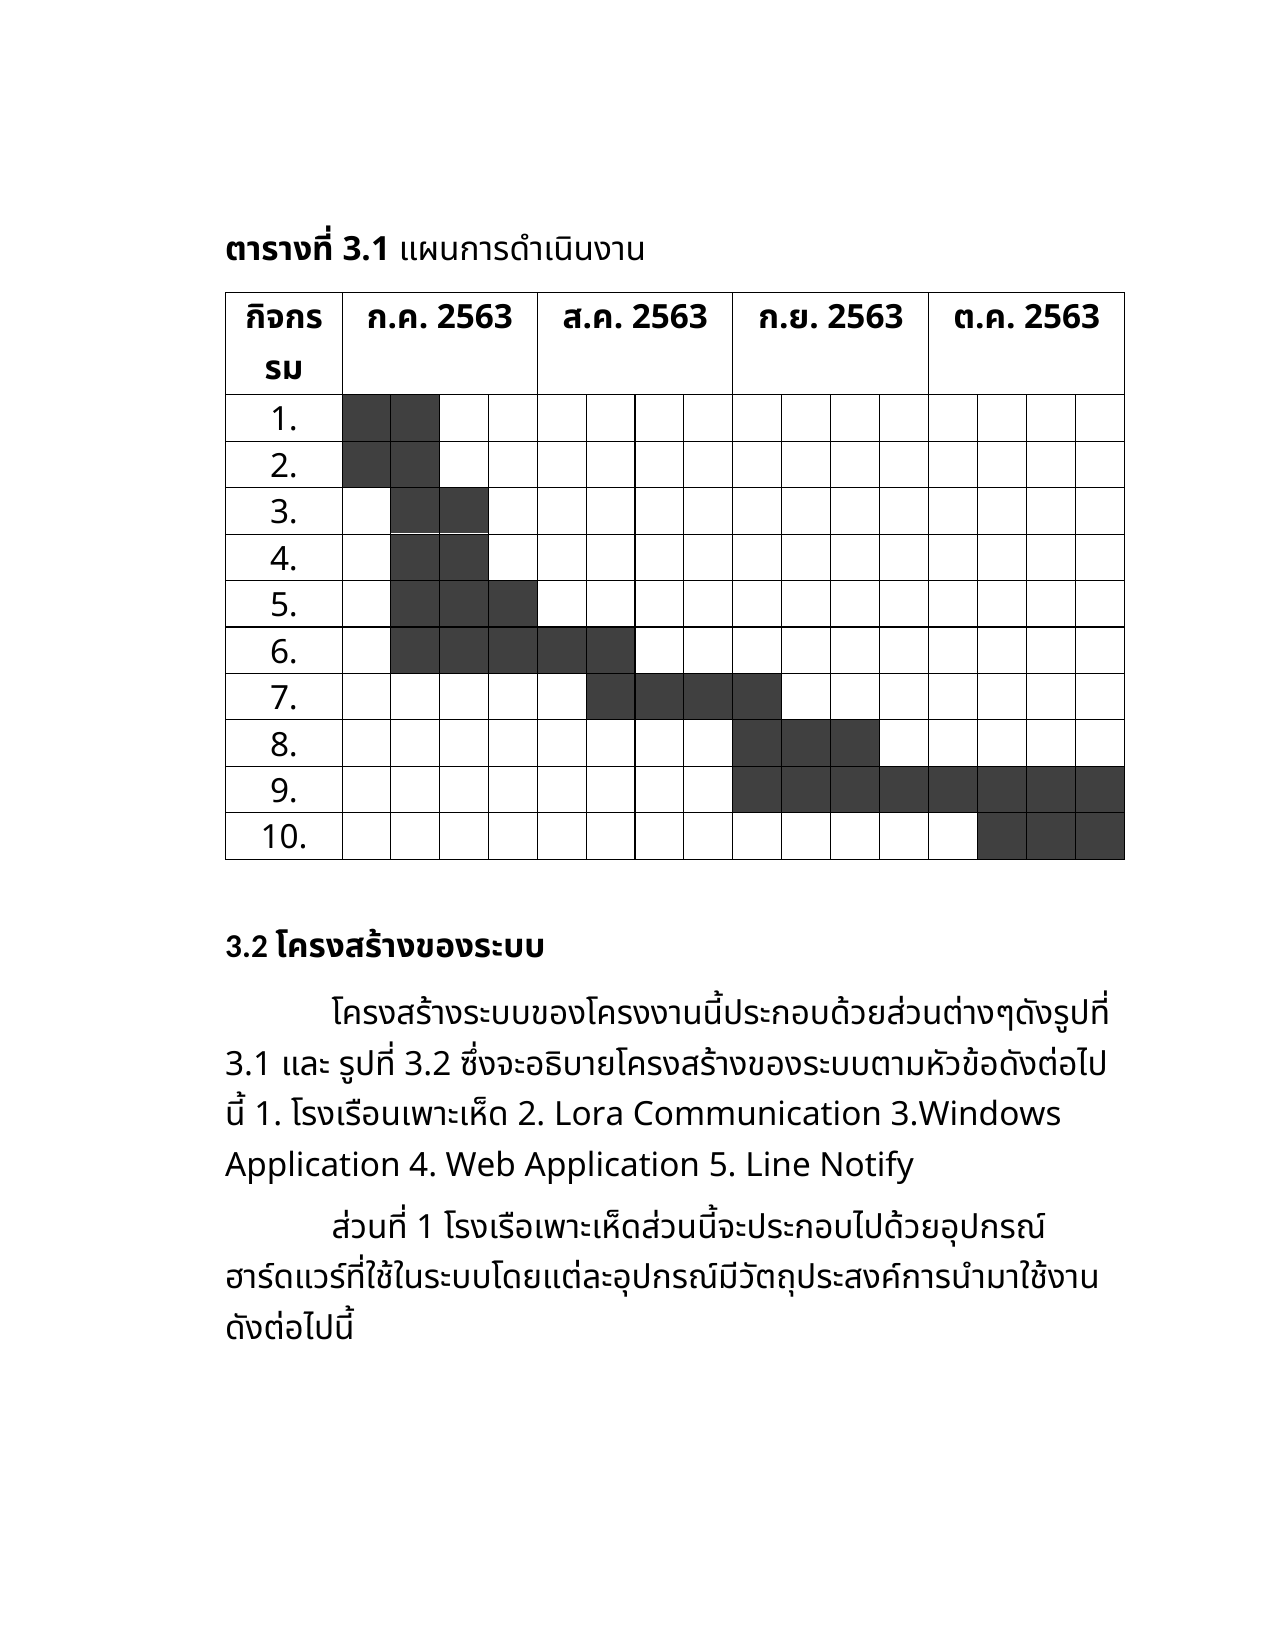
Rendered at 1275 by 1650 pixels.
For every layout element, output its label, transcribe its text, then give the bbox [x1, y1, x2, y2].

table_cell [684, 767, 732, 812]
table_cell [440, 488, 488, 533]
table_cell [929, 535, 977, 580]
table_cell [880, 767, 928, 812]
table_cell [587, 535, 634, 580]
table_cell [782, 395, 830, 441]
table_cell [343, 628, 390, 673]
table_cell [391, 535, 439, 580]
table_cell 1. [226, 395, 342, 441]
table_cell [343, 395, 390, 441]
text ตารางที่ 3.1 แผนการดำเนินงาน [225, 225, 1125, 276]
table_cell [587, 442, 634, 487]
table_cell [831, 395, 879, 441]
table_cell [978, 720, 1026, 766]
table_cell [978, 581, 1026, 626]
text 3.2 โครงสร้างของระบบ [225, 922, 1125, 972]
table_cell [733, 767, 781, 812]
table_cell [831, 767, 879, 812]
table_cell [440, 674, 488, 719]
table_cell [440, 813, 488, 859]
table_cell [587, 813, 634, 859]
table_cell [782, 442, 830, 487]
table_cell [1076, 767, 1124, 812]
table_cell 10. [226, 813, 342, 859]
table_cell [1027, 395, 1075, 441]
table_cell [782, 674, 830, 719]
table_cell [391, 442, 439, 487]
table_cell [489, 720, 537, 766]
table_cell 3. [226, 488, 342, 533]
table_cell [538, 813, 586, 859]
table_cell [391, 581, 439, 626]
table_cell [489, 813, 537, 859]
table_cell 2. [226, 442, 342, 487]
table_cell [978, 813, 1026, 859]
table_cell [929, 720, 977, 766]
table_cell [782, 581, 830, 626]
table_cell [440, 442, 488, 487]
table_cell [880, 488, 928, 533]
table_cell [538, 720, 586, 766]
table_cell [929, 488, 977, 533]
table_cell [684, 674, 732, 719]
table_cell 6. [226, 628, 342, 673]
table_cell [929, 628, 977, 673]
table_header ก.ค. 2563 [343, 293, 537, 394]
table_cell [880, 395, 928, 441]
table_cell [343, 813, 390, 859]
table_cell [1027, 674, 1075, 719]
table_cell [1076, 488, 1124, 533]
table_cell [587, 720, 634, 766]
table_cell [831, 674, 879, 719]
table_cell [978, 628, 1026, 673]
table_cell [831, 581, 879, 626]
table_cell [343, 535, 390, 580]
table_cell [880, 674, 928, 719]
table_cell [489, 767, 537, 812]
table_cell [880, 442, 928, 487]
table_cell [489, 535, 537, 580]
table_cell [1027, 442, 1075, 487]
table_cell [733, 720, 781, 766]
table_cell [978, 488, 1026, 533]
table_cell [636, 581, 683, 626]
table_cell [636, 767, 683, 812]
table_cell [831, 488, 879, 533]
table_cell [733, 395, 781, 441]
table_cell [831, 535, 879, 580]
table_cell [782, 628, 830, 673]
table_cell [391, 720, 439, 766]
table_cell [343, 720, 390, 766]
table_cell [880, 581, 928, 626]
table_cell 4. [226, 535, 342, 580]
table_cell [733, 581, 781, 626]
table_cell [929, 442, 977, 487]
table_header ต.ค. 2563 [929, 293, 1124, 394]
table_cell [1076, 628, 1124, 673]
table_cell [929, 674, 977, 719]
table_cell [1076, 674, 1124, 719]
table_cell [440, 395, 488, 441]
table_cell [978, 395, 1026, 441]
table_cell [831, 442, 879, 487]
table_cell [1076, 720, 1124, 766]
table_cell [782, 767, 830, 812]
table_cell [1076, 442, 1124, 487]
table_cell [978, 535, 1026, 580]
table_cell [733, 535, 781, 580]
text โครงสร้างระบบของโครงงานนี้ประกอบด้วยส่วนต่างๆดังรูปที่ 3.1 และ รูปที่ 3.2 ซึ่งจะอธิบายโครงสร้างของระบบตามหัวข้อดังต่อไปนี้ 1. โรงเรือนเพาะเห็ด 2. Lora Communication 3.Windows Application 4. Web Application 5. Line Notify [225, 989, 1125, 1186]
table_cell [880, 535, 928, 580]
table_cell [636, 720, 683, 766]
table_cell [684, 442, 732, 487]
table_cell 5. [226, 581, 342, 626]
table_header ส.ค. 2563 [538, 293, 732, 394]
table_cell [1027, 767, 1075, 812]
table_cell [831, 628, 879, 673]
table_cell [440, 720, 488, 766]
table_cell [489, 442, 537, 487]
table_cell [733, 674, 781, 719]
table_cell [880, 628, 928, 673]
table_cell [489, 488, 537, 533]
table_cell [636, 674, 683, 719]
table_cell [1076, 395, 1124, 441]
table_cell [489, 581, 537, 626]
table_cell [782, 720, 830, 766]
table_cell [391, 395, 439, 441]
table_cell [782, 535, 830, 580]
table_cell [587, 767, 634, 812]
table_cell [440, 535, 488, 580]
table_cell [1076, 581, 1124, 626]
table_cell [684, 720, 732, 766]
table_cell [587, 628, 634, 673]
table_header กิจกรรม [226, 293, 342, 394]
table_cell [587, 674, 634, 719]
table_cell [684, 813, 732, 859]
table_cell [538, 442, 586, 487]
table_cell [1076, 813, 1124, 859]
table_cell [538, 628, 586, 673]
table_cell [391, 628, 439, 673]
table_cell [1027, 628, 1075, 673]
table_cell [978, 442, 1026, 487]
table_cell [929, 813, 977, 859]
table_cell [587, 488, 634, 533]
table_cell [636, 488, 683, 533]
table_cell [391, 767, 439, 812]
table_cell [831, 720, 879, 766]
table_cell [929, 581, 977, 626]
table_cell [538, 488, 586, 533]
table_cell [343, 488, 390, 533]
table_cell [1027, 581, 1075, 626]
table_cell [391, 674, 439, 719]
table_cell [880, 813, 928, 859]
table_cell [782, 488, 830, 533]
table_cell [343, 581, 390, 626]
table_cell [880, 720, 928, 766]
table_cell [684, 535, 732, 580]
table_cell [684, 395, 732, 441]
table_cell [538, 674, 586, 719]
table_cell [538, 767, 586, 812]
table_cell [782, 813, 830, 859]
table_cell [489, 674, 537, 719]
table_cell [636, 395, 683, 441]
table_cell [733, 442, 781, 487]
table_cell [391, 813, 439, 859]
table_cell [538, 395, 586, 441]
table_cell [636, 628, 683, 673]
table_cell [831, 813, 879, 859]
table_cell [440, 628, 488, 673]
table_cell [538, 535, 586, 580]
table_cell 9. [226, 767, 342, 812]
table_cell [440, 581, 488, 626]
table_cell [391, 488, 439, 533]
table_cell [978, 674, 1026, 719]
table_cell [684, 628, 732, 673]
table_cell [733, 628, 781, 673]
table_cell [636, 535, 683, 580]
table_header ก.ย. 2563 [733, 293, 928, 394]
table_cell [343, 674, 390, 719]
table_cell [978, 767, 1026, 812]
table_cell [929, 395, 977, 441]
table_cell [343, 442, 390, 487]
table_cell [684, 488, 732, 533]
table_cell 8. [226, 720, 342, 766]
table_cell [489, 395, 537, 441]
table_cell [733, 488, 781, 533]
text ส่วนที่ 1 โรงเรือเพาะเห็ดส่วนนี้จะประกอบไปด้วยอุปกรณ์ฮาร์ดแวร์ที่ใช้ในระบบโดยแต่ละอุปกรณ์มีวัตถุประสงค์การนำมาใช้งานดังต่อไปนี้ [225, 1203, 1125, 1354]
table_cell [440, 767, 488, 812]
table_cell [1027, 488, 1075, 533]
table_cell [587, 395, 634, 441]
table_cell [636, 442, 683, 487]
table_cell [489, 628, 537, 673]
table_cell [929, 767, 977, 812]
table_cell [733, 813, 781, 859]
table_cell [636, 813, 683, 859]
table_cell [1076, 535, 1124, 580]
table_cell [1027, 813, 1075, 859]
table_cell [1027, 535, 1075, 580]
table_cell [538, 581, 586, 626]
table_cell [1027, 720, 1075, 766]
table_cell [343, 767, 390, 812]
table_cell [684, 581, 732, 626]
table_cell [587, 581, 634, 626]
table_cell 7. [226, 674, 342, 719]
